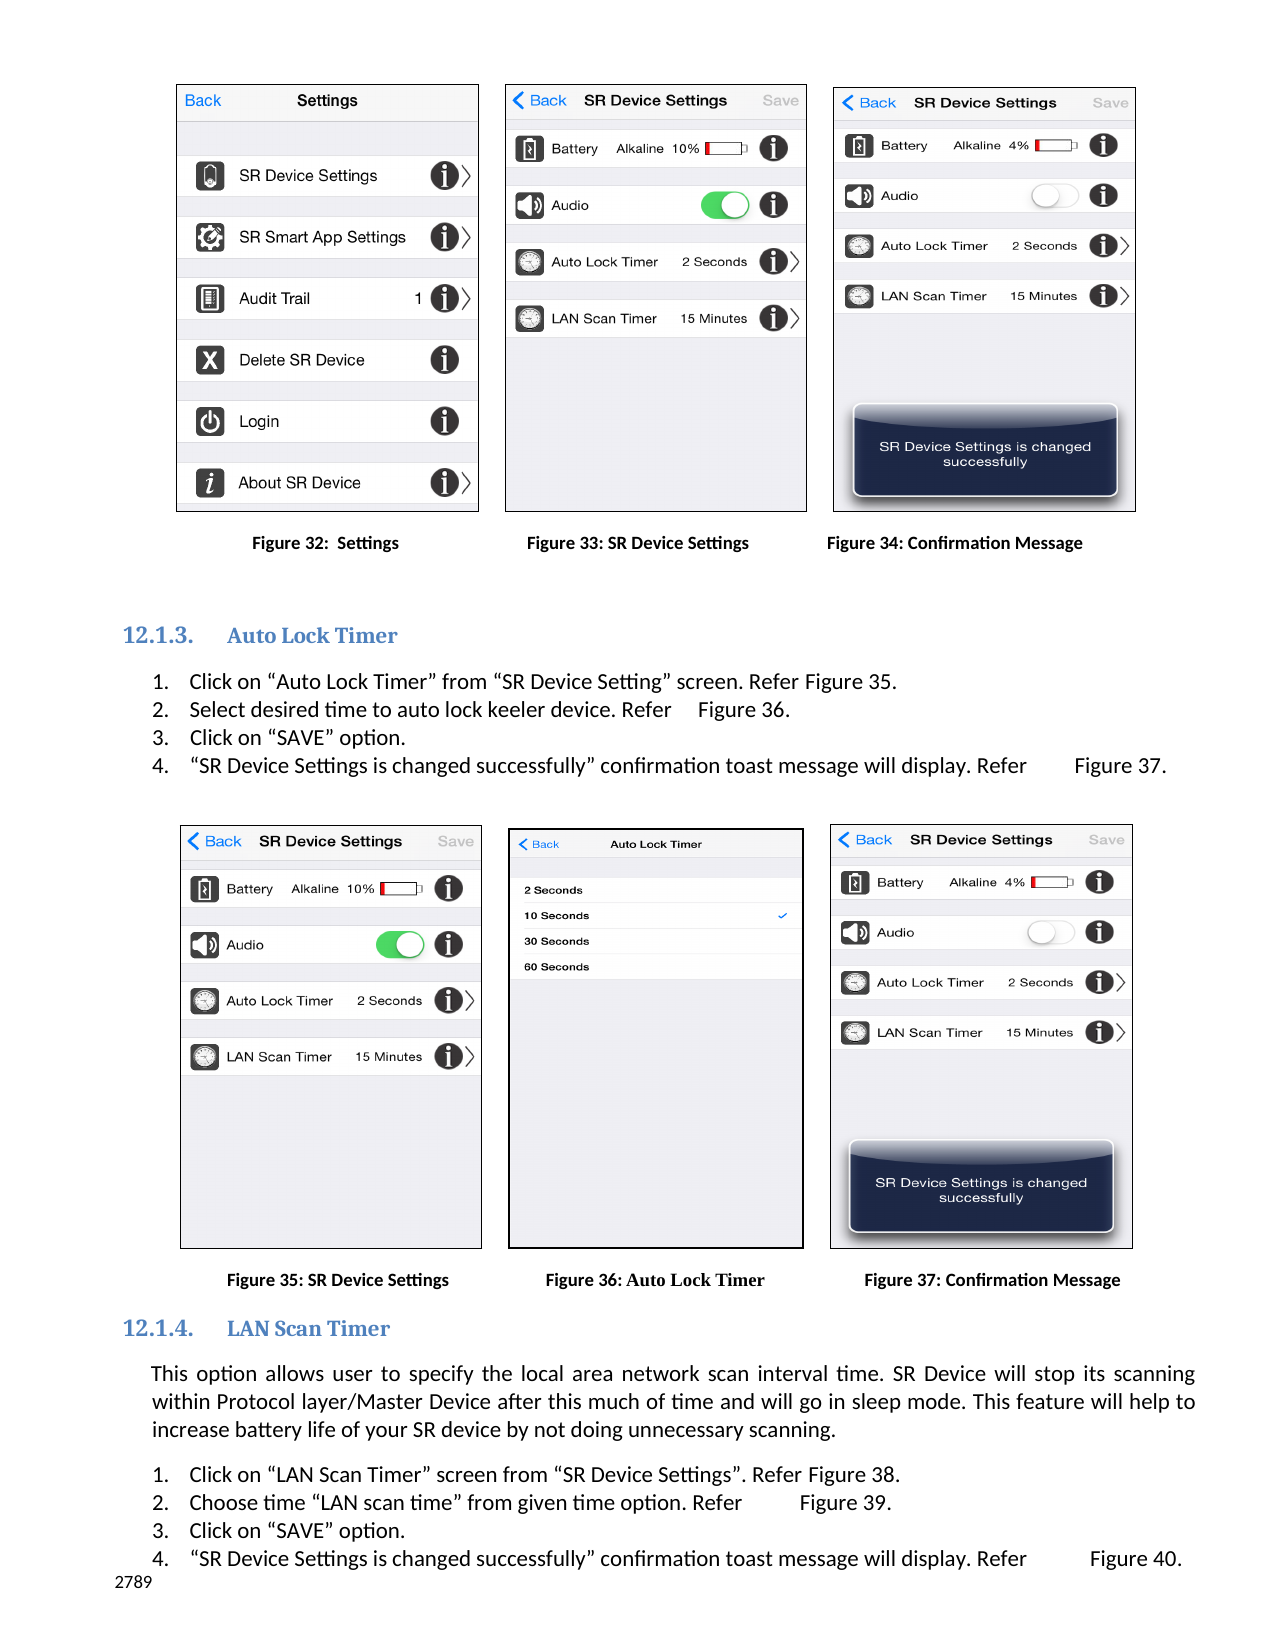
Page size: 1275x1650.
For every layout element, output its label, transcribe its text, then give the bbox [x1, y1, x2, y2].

text 2. Select desired time to auto lock keeler device. Refer Figure 36. [152, 695, 1198, 723]
subtitle LAN Scan Timer [123, 1312, 1198, 1343]
text 4. “SR Device Settings is changed successfully” confirmation toast message will display. Refer Figure 37. [152, 751, 1198, 779]
picture [177, 85, 478, 511]
picture [834, 88, 1135, 511]
picture [510, 830, 802, 1247]
picture [831, 825, 1132, 1248]
list “SR Device Settings is changed successfully” confirmation toast message will display. Refer Figure 40. [152, 1544, 1198, 1572]
list Choose time “LAN scan time” from given time option. Refer Figure 39. [152, 1488, 1198, 1516]
text 3. Click on “SAVE” option. [152, 723, 1198, 751]
list Click on “SAVE” option. [152, 1516, 1198, 1544]
picture [506, 85, 806, 511]
picture [181, 826, 481, 1248]
text 1. Click on “Auto Lock Timer” from “SR Device Setting” screen. Refer Figure 35. [152, 667, 1198, 695]
text Figure 32: Settings Figure 33: SR Device Settings Figure 34: Confirmation Message [152, 529, 1198, 554]
text This option allows user to specify the local area network scan interval time. SR Device will stop its scanning within Protocol layer/Master Device after this much of time and will go in sleep mode. This feature will help to increase battery life of your SR device by not doing unnecessary scanning. [151, 1359, 1198, 1443]
subtitle Auto Lock Timer [123, 619, 1198, 651]
text Figure 35: SR Device Settings Figure 36: Auto Lock Timer Figure 37: Confirmation Message [152, 1266, 1198, 1291]
list Click on “LAN Scan Timer” screen from “SR Device Settings”. Refer Figure 38. [152, 1460, 1198, 1488]
